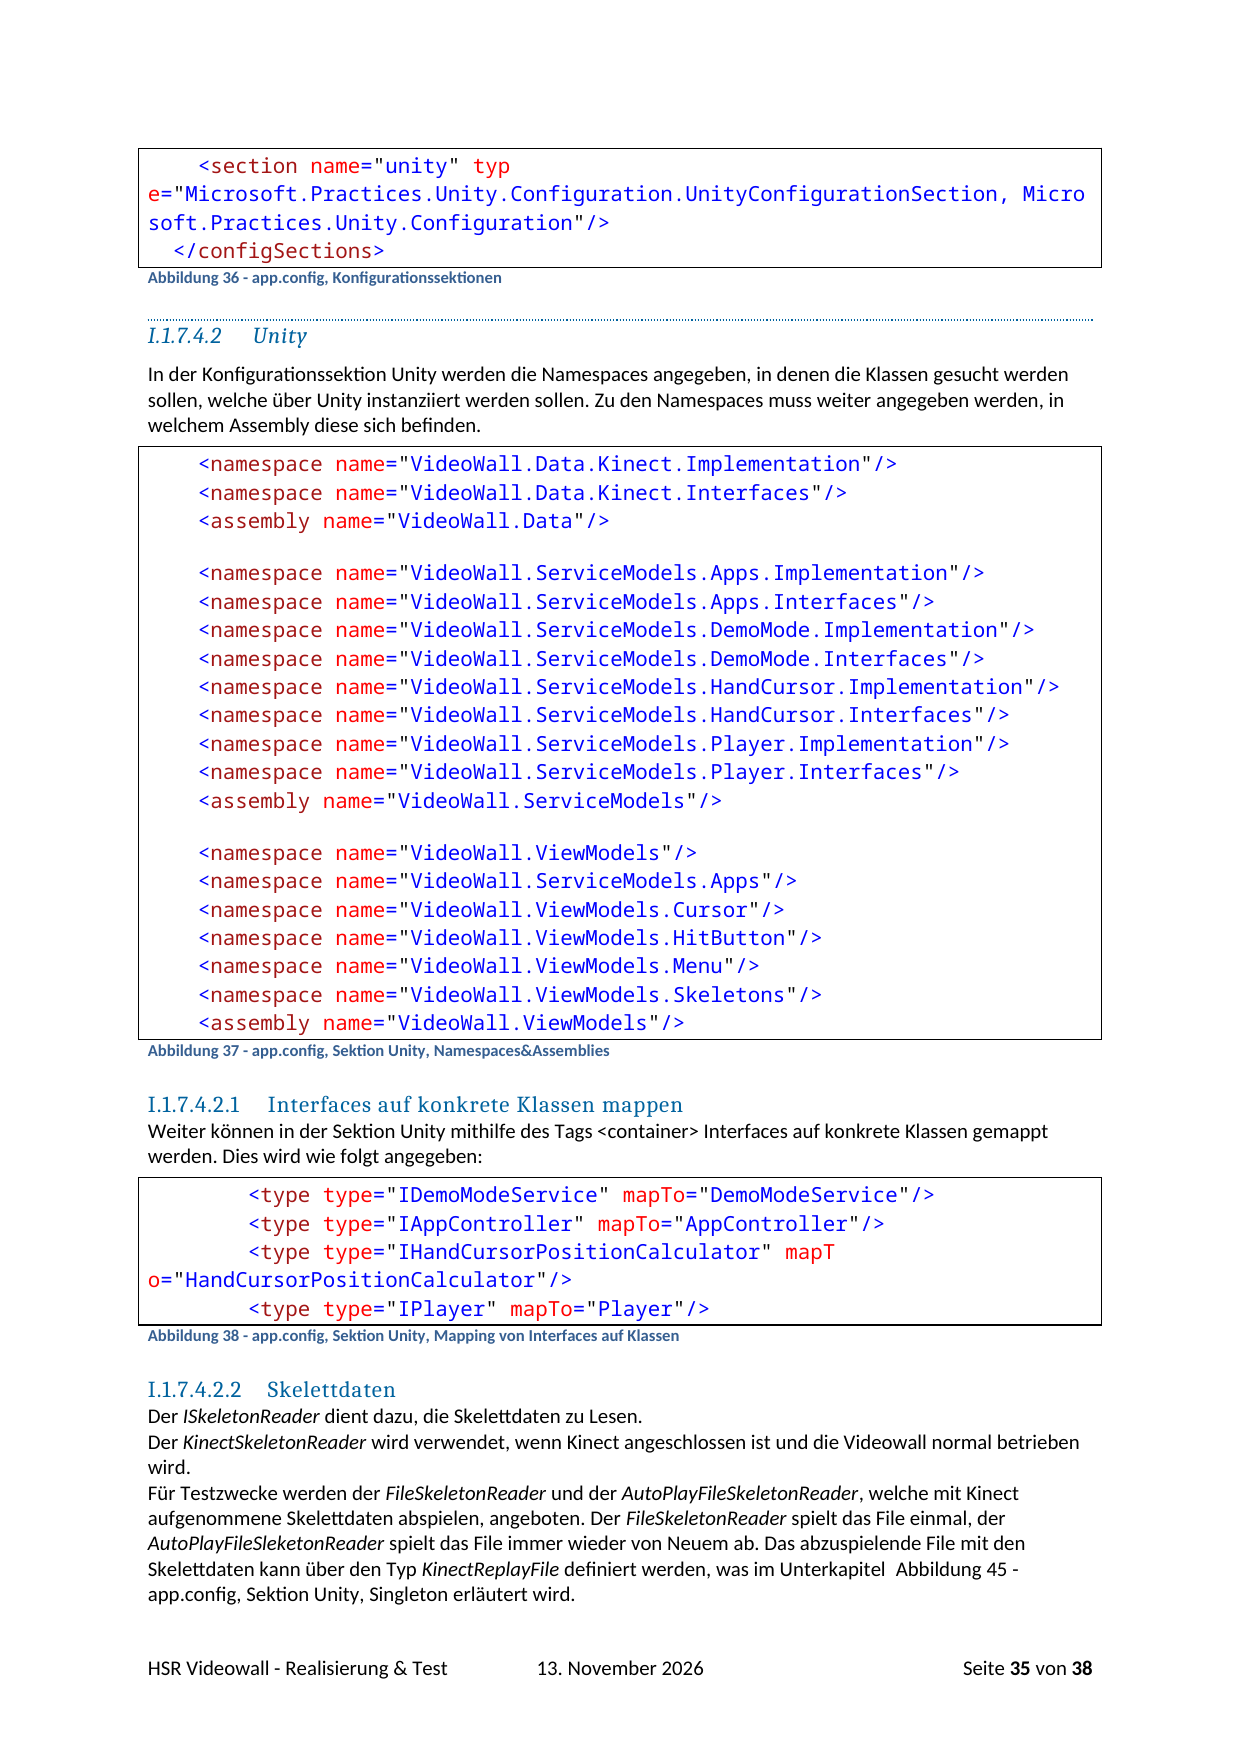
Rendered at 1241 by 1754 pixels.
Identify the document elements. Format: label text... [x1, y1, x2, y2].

text <namespace name="VideoWall.ViewModels.Menu"/> [148, 952, 1093, 980]
text <namespace name="VideoWall.ServiceModels.DemoMode.Interfaces"/> [148, 644, 1093, 672]
text <assembly name="VideoWall.ServiceModels"/> [148, 786, 1093, 814]
text <namespace name="VideoWall.ServiceModels.HandCursor.Interfaces"/> [148, 701, 1093, 729]
text <namespace name="VideoWall.Data.Kinect.Interfaces"/> [148, 478, 1093, 506]
text <type type="IDemoModeService" mapTo="DemoModeService"/> [139, 1178, 1101, 1209]
text Abbildung 36 - app.config, Konfigurationssektionen [148, 268, 1093, 288]
text <namespace name="VideoWall.ServiceModels.HandCursor.Implementation"/> [148, 672, 1093, 701]
text <namespace name="VideoWall.ServiceModels.Apps.Implementation"/> [148, 558, 1093, 587]
text <namespace name="VideoWall.ServiceModels.Player.Implementation"/> [148, 729, 1093, 757]
text <namespace name="VideoWall.ViewModels.Cursor"/> [148, 895, 1093, 923]
subtitle Unity [148, 319, 1093, 349]
text <namespace name="VideoWall.ViewModels.HitButton"/> [148, 923, 1093, 952]
text <namespace name="VideoWall.ServiceModels.Apps"/> [148, 866, 1093, 895]
text <assembly name="VideoWall.Data"/> [148, 506, 1093, 535]
text Der ISkeletonReader dient dazu, die Skelettdaten zu Lesen. Der KinectSkeletonReader wird verwendet, wenn Kinect angeschlossen ist und die Videowall normal betrieben wird. Für Testzwecke werden der FileSkeletonReader und der AutoPlayFileSkeletonReader, welche mit Kinect aufgenommene Skelettdaten abspielen, angeboten. Der FileSkeletonReader spielt das File einmal, der AutoPlayFileSleketonReader spielt das File immer wieder von Neuem ab. Das abzuspielende File mit den Skelettdaten kann über den Typ KinectReplayFile definiert werden, was im Unterkapitel I.1.5.3.9 KinectReplayFile erläutert wird. [148, 1403, 1093, 1607]
text <namespace name="VideoWall.ServiceModels.Player.Interfaces"/> [148, 757, 1093, 786]
text Abbildung 37 - app.config, Sektion Unity, Namespaces&Assemblies [148, 1040, 1093, 1060]
text <namespace name="VideoWall.ServiceModels.DemoMode.Implementation"/> [148, 615, 1093, 644]
text <namespace name="VideoWall.ViewModels"/> [148, 838, 1093, 866]
text <namespace name="VideoWall.ViewModels.Skeletons"/> [148, 980, 1093, 1005]
text </configSections> [139, 233, 1101, 267]
subtitle Skelettdaten [148, 1377, 1093, 1403]
text <namespace name="VideoWall.ServiceModels.Apps.Interfaces"/> [148, 587, 1093, 615]
text <section name="unity" type="Microsoft.Practices.Unity.Configuration.UnityConfigurationSection, Microsoft.Practices.Unity.Configuration"/> [139, 149, 1101, 233]
text <type type="IPlayer" mapTo="Player"/> [139, 1291, 1101, 1324]
text <type type="IHandCursorPositionCalculator" mapTo="HandCursorPositionCalculator"/> [148, 1237, 1093, 1291]
text In der Konfigurationssektion Unity werden die Namespaces angegeben, in denen die Klassen gesucht werden sollen, welche über Unity instanziiert werden sollen. Zu den Namespaces muss weiter angegeben werden, in welchem Assembly diese sich befinden. [148, 362, 1093, 438]
text Weiter können in der Sektion Unity mithilfe des Tags <container> Interfaces auf konkrete Klassen gemappt werden. Dies wird wie folgt angegeben: [148, 1118, 1093, 1169]
text <namespace name="VideoWall.Data.Kinect.Implementation"/> [139, 447, 1101, 478]
text <type type="IAppController" mapTo="AppController"/> [148, 1209, 1093, 1237]
text Abbildung 38 - app.config, Sektion Unity, Mapping von Interfaces auf Klassen [148, 1326, 1093, 1346]
subtitle Interfaces auf konkrete Klassen mappen [148, 1092, 1093, 1118]
text <assembly name="VideoWall.ViewModels"/> [139, 1005, 1101, 1039]
